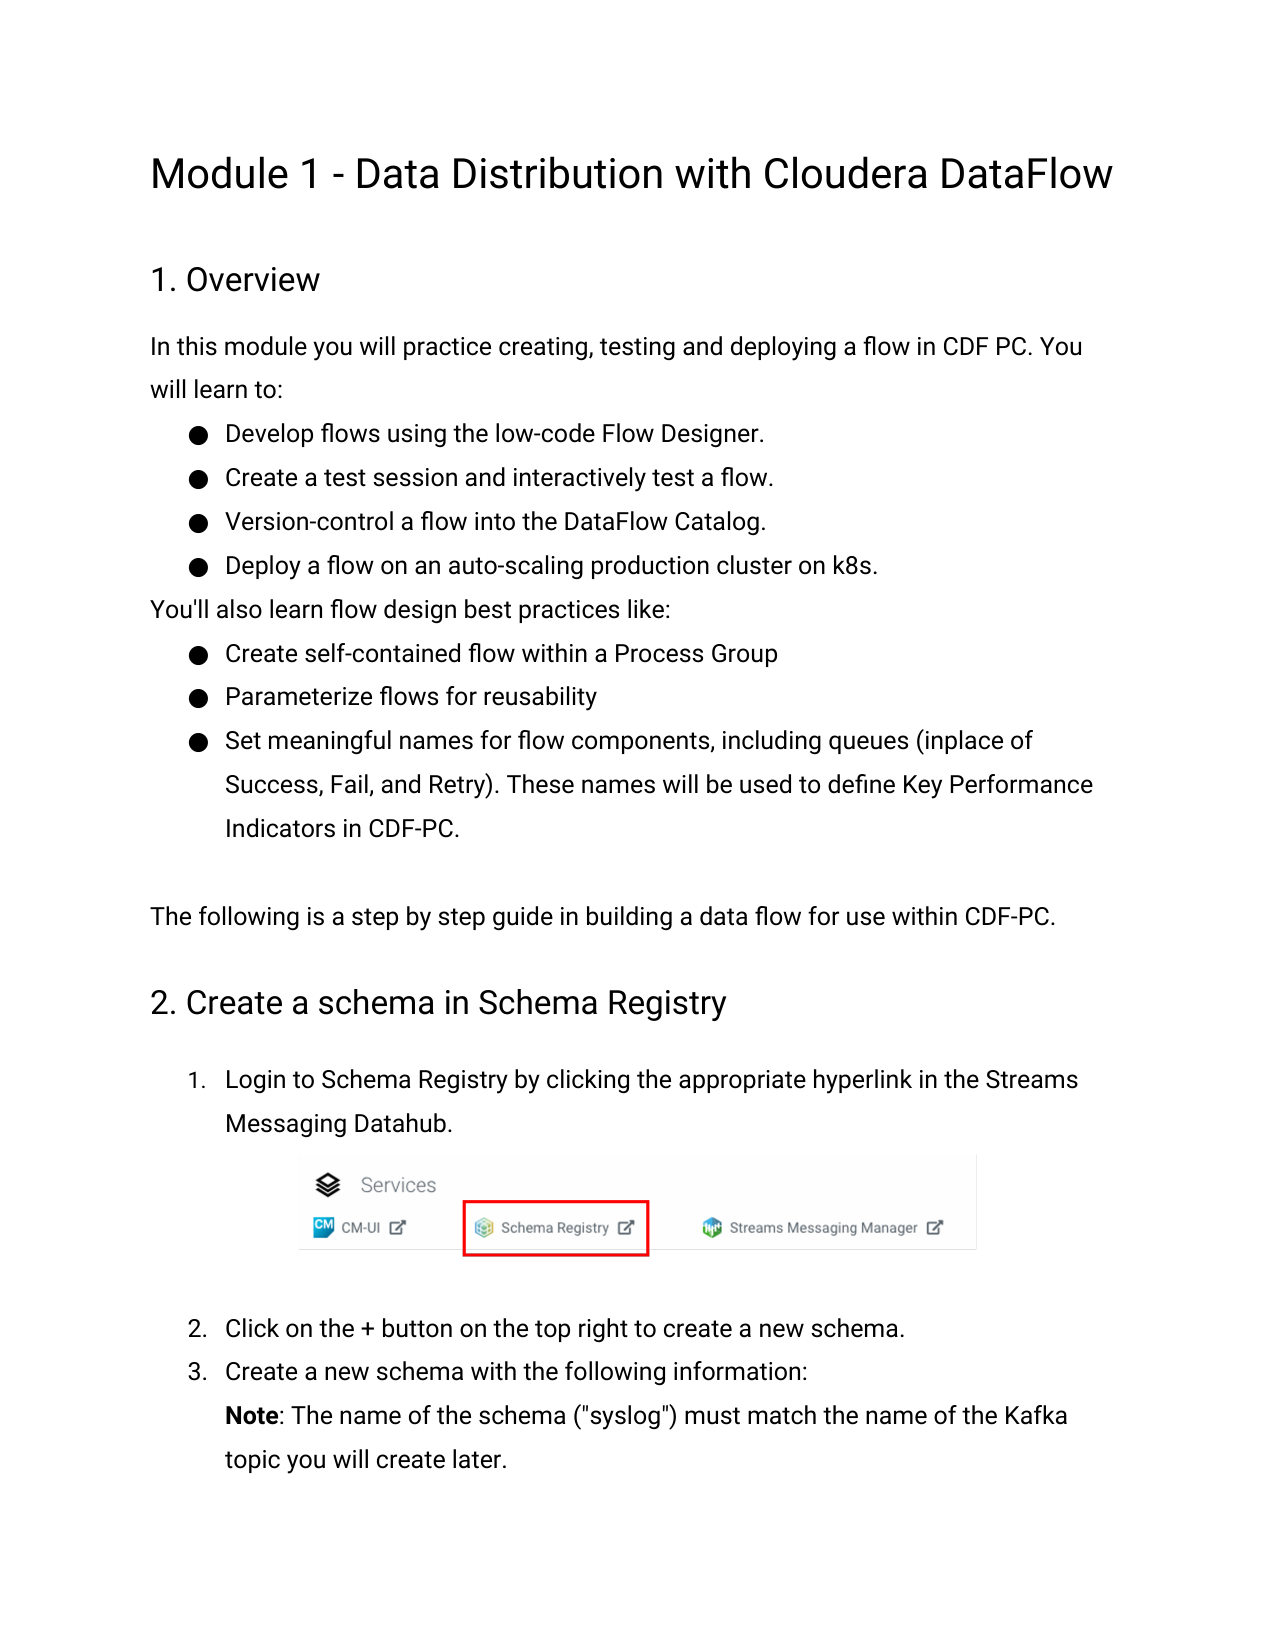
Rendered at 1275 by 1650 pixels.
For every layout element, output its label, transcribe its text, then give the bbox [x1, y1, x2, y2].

text In this module you will practice creating, testing and deploying a flow in CDF PC. You will learn to: [150, 332, 1125, 405]
list Set meaningful names for flow components, including queues (inplace of Success, Fail, and Retry). These names will be used to define Key Performance Indicators in CDF-PC. [187, 726, 1125, 843]
list Create a new schema with the following information: Note: The name of the schema ("syslog") must match the name of the Kafka topic you will create later. [187, 1358, 1125, 1474]
subtitle 2. Create a schema in Schema Registry [150, 983, 1125, 1022]
list Deploy a flow on an auto-scaling production cluster on k8s. [187, 551, 1125, 580]
subtitle Module 1 - Data Distribution with Cloudera DataFlow [150, 150, 1125, 199]
subtitle 1. Overview [150, 261, 1125, 300]
list Version-control a flow into the DataFlow Catalog. [187, 507, 1125, 536]
text You'll also learn flow design best practices like: [150, 595, 1125, 624]
text The following is a step by step guide in building a data flow for use within CDF-PC. [150, 902, 1125, 931]
list Click on the + button on the top right to create a new schema. [187, 1314, 1125, 1343]
picture [298, 1153, 977, 1257]
list Create self-contained flow within a Process Group [187, 639, 1125, 668]
list Parameterize flows for reusability [187, 683, 1125, 712]
list Login to Schema Registry by clicking the appropriate hyperlink in the Streams Messaging Datahub. [187, 1066, 1125, 1139]
list Develop flows using the low-code Flow Designer. [187, 419, 1125, 449]
list Create a test session and interactively test a flow. [187, 463, 1125, 493]
